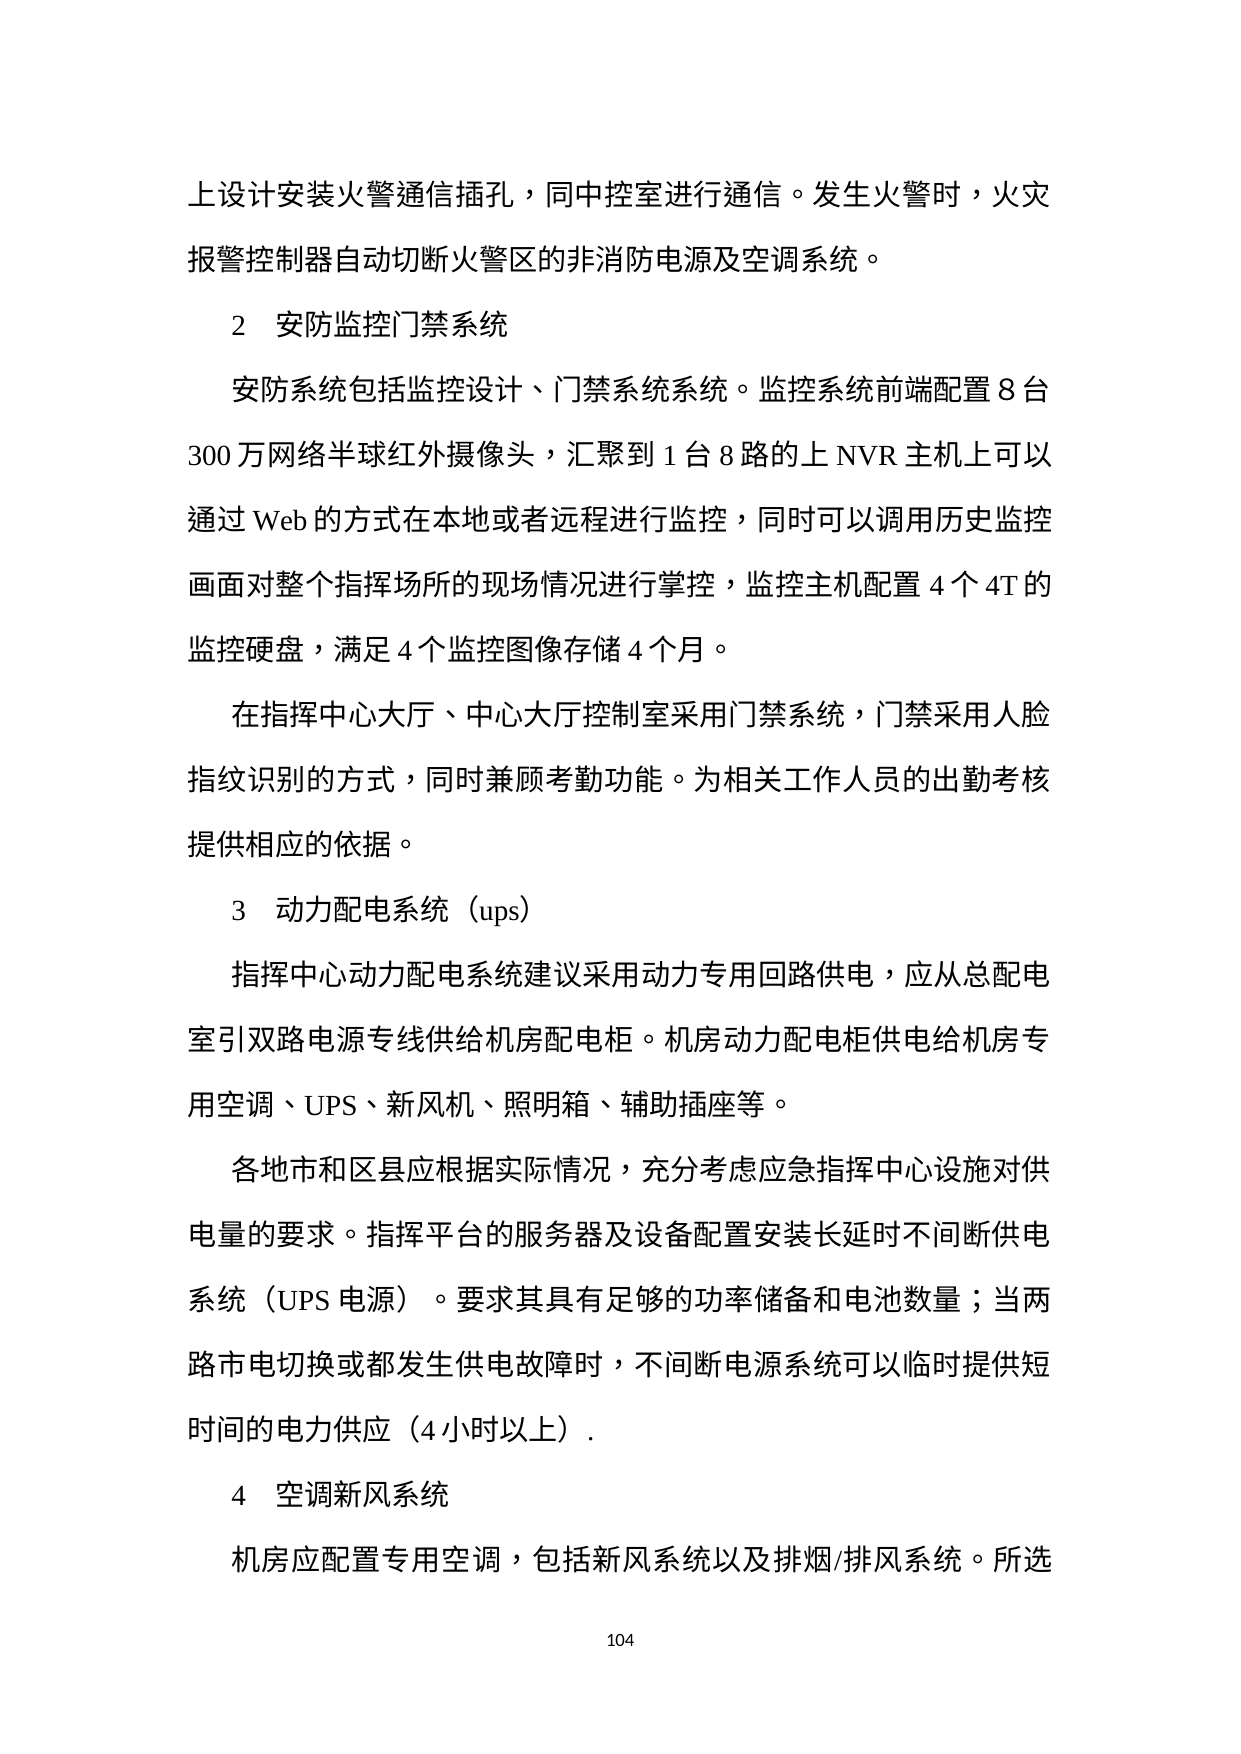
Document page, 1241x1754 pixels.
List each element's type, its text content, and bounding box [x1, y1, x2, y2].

text 指挥中心动力配电系统建议采用动力专用回路供电，应从总配电室引双路电源专线供给机房配电柜。机房动力配电柜供电给机房专用空调、UPS、新风机、照明箱、辅助插座等。 [187, 942, 1053, 1137]
text 在指挥中心大厅、中心大厅控制室采用门禁系统，门禁采用人脸指纹识别的方式，同时兼顾考勤功能。为相关工作人员的出勤考核提供相应的依据。 [187, 682, 1053, 877]
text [187, 1527, 1053, 1592]
text 3 动力配电系统（ups） [187, 877, 1053, 942]
text 各地市和区县应根据实际情况，充分考虑应急指挥中心设施对供电量的要求。指挥平台的服务器及设备配置安装长延时不间断供电系统（UPS电源）。要求其具有足够的功率储备和电池数量；当两路市电切换或都发生供电故障时，不间断电源系统可以临时提供短时间的电力供应（4小时以上）. [187, 1137, 1053, 1462]
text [187, 162, 1053, 292]
text 2 安防监控门禁系统 [187, 292, 1053, 357]
text 安防系统包括监控设计、门禁系统系统。监控系统前端配置８台300万网络半球红外摄像头，汇聚到1台8路的上NVR主机上可以通过Web的方式在本地或者远程进行监控，同时可以调用历史监控画面对整个指挥场所的现场情况进行掌控，监控主机配置4个4T的监控硬盘，满足4个监控图像存储4个月。 [187, 357, 1053, 682]
text 4 空调新风系统 [187, 1462, 1053, 1527]
